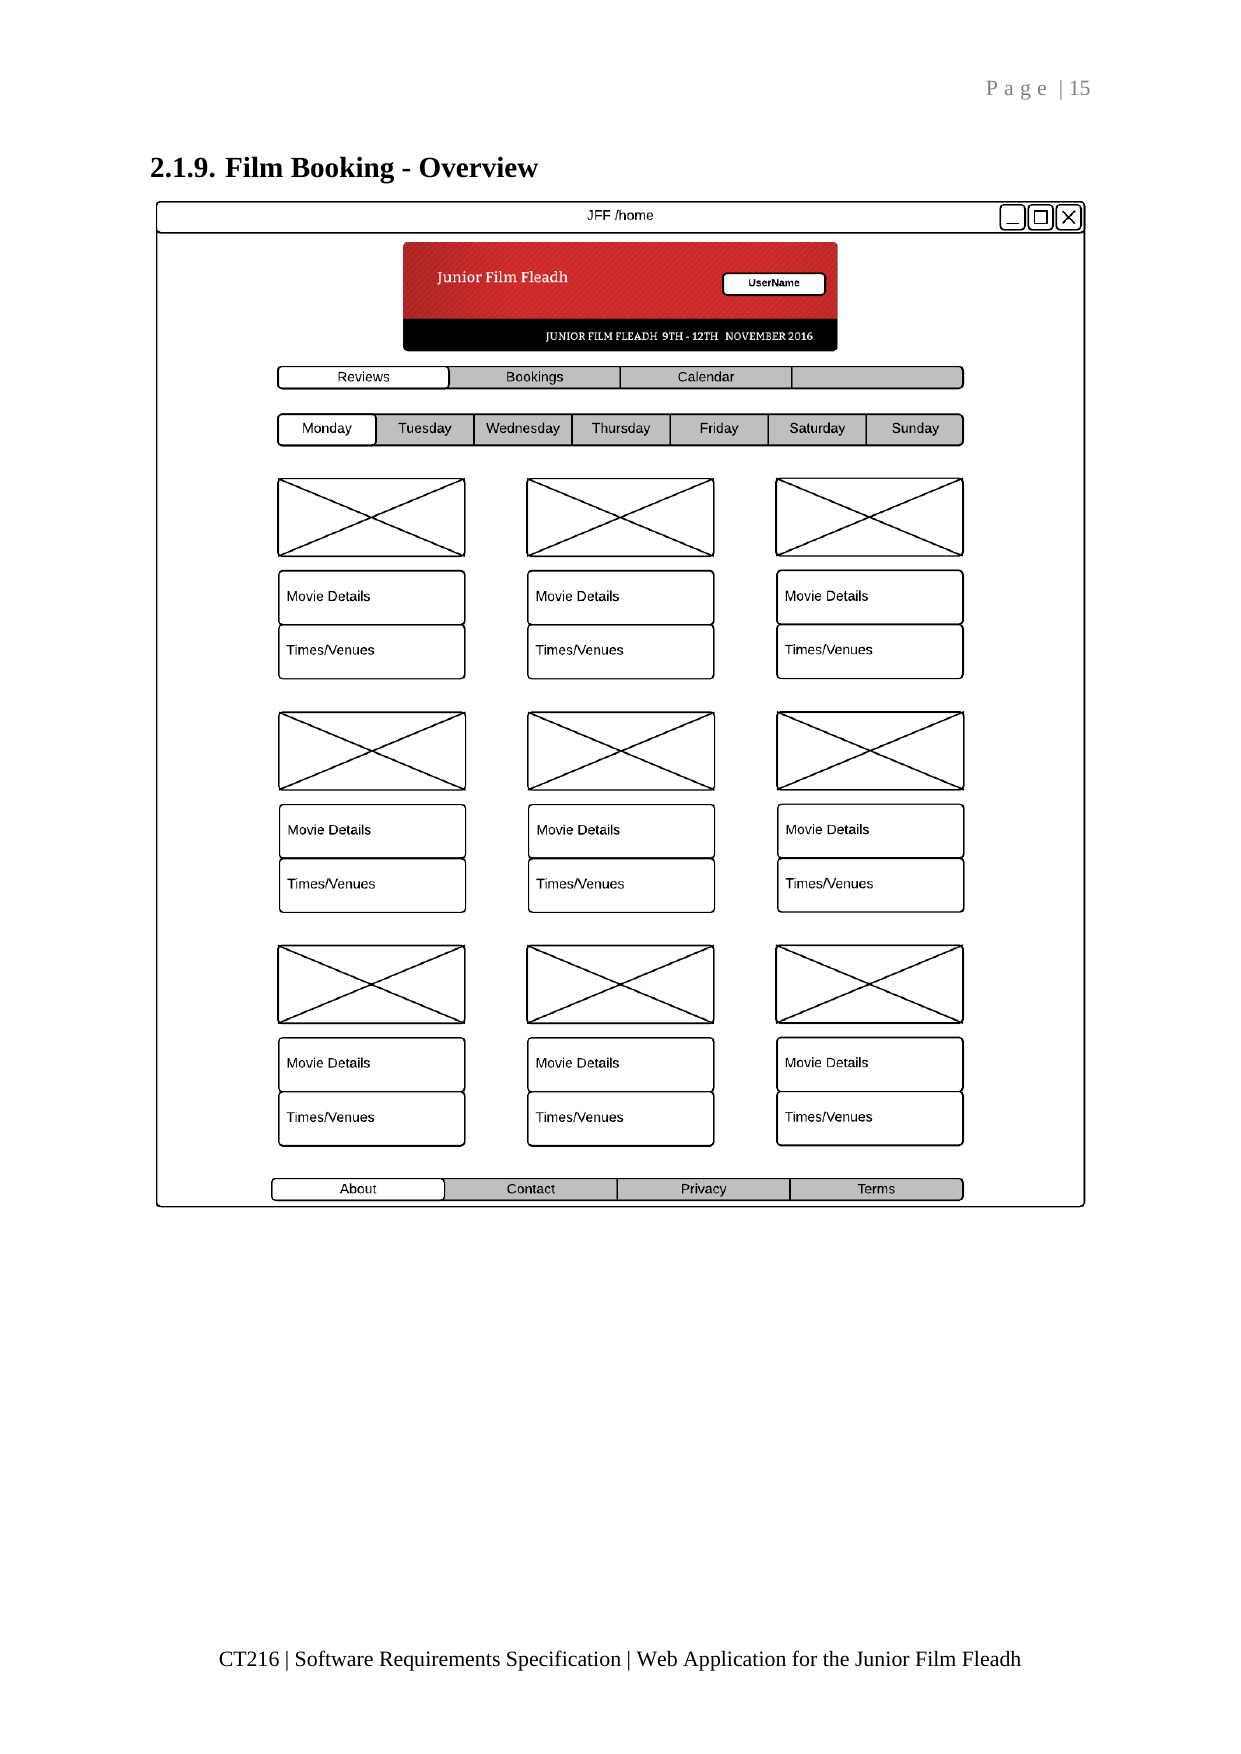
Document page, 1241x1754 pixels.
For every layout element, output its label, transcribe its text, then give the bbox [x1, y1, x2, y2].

subtitle Film Booking - Overview [150, 150, 1090, 183]
picture [153, 196, 1087, 1210]
